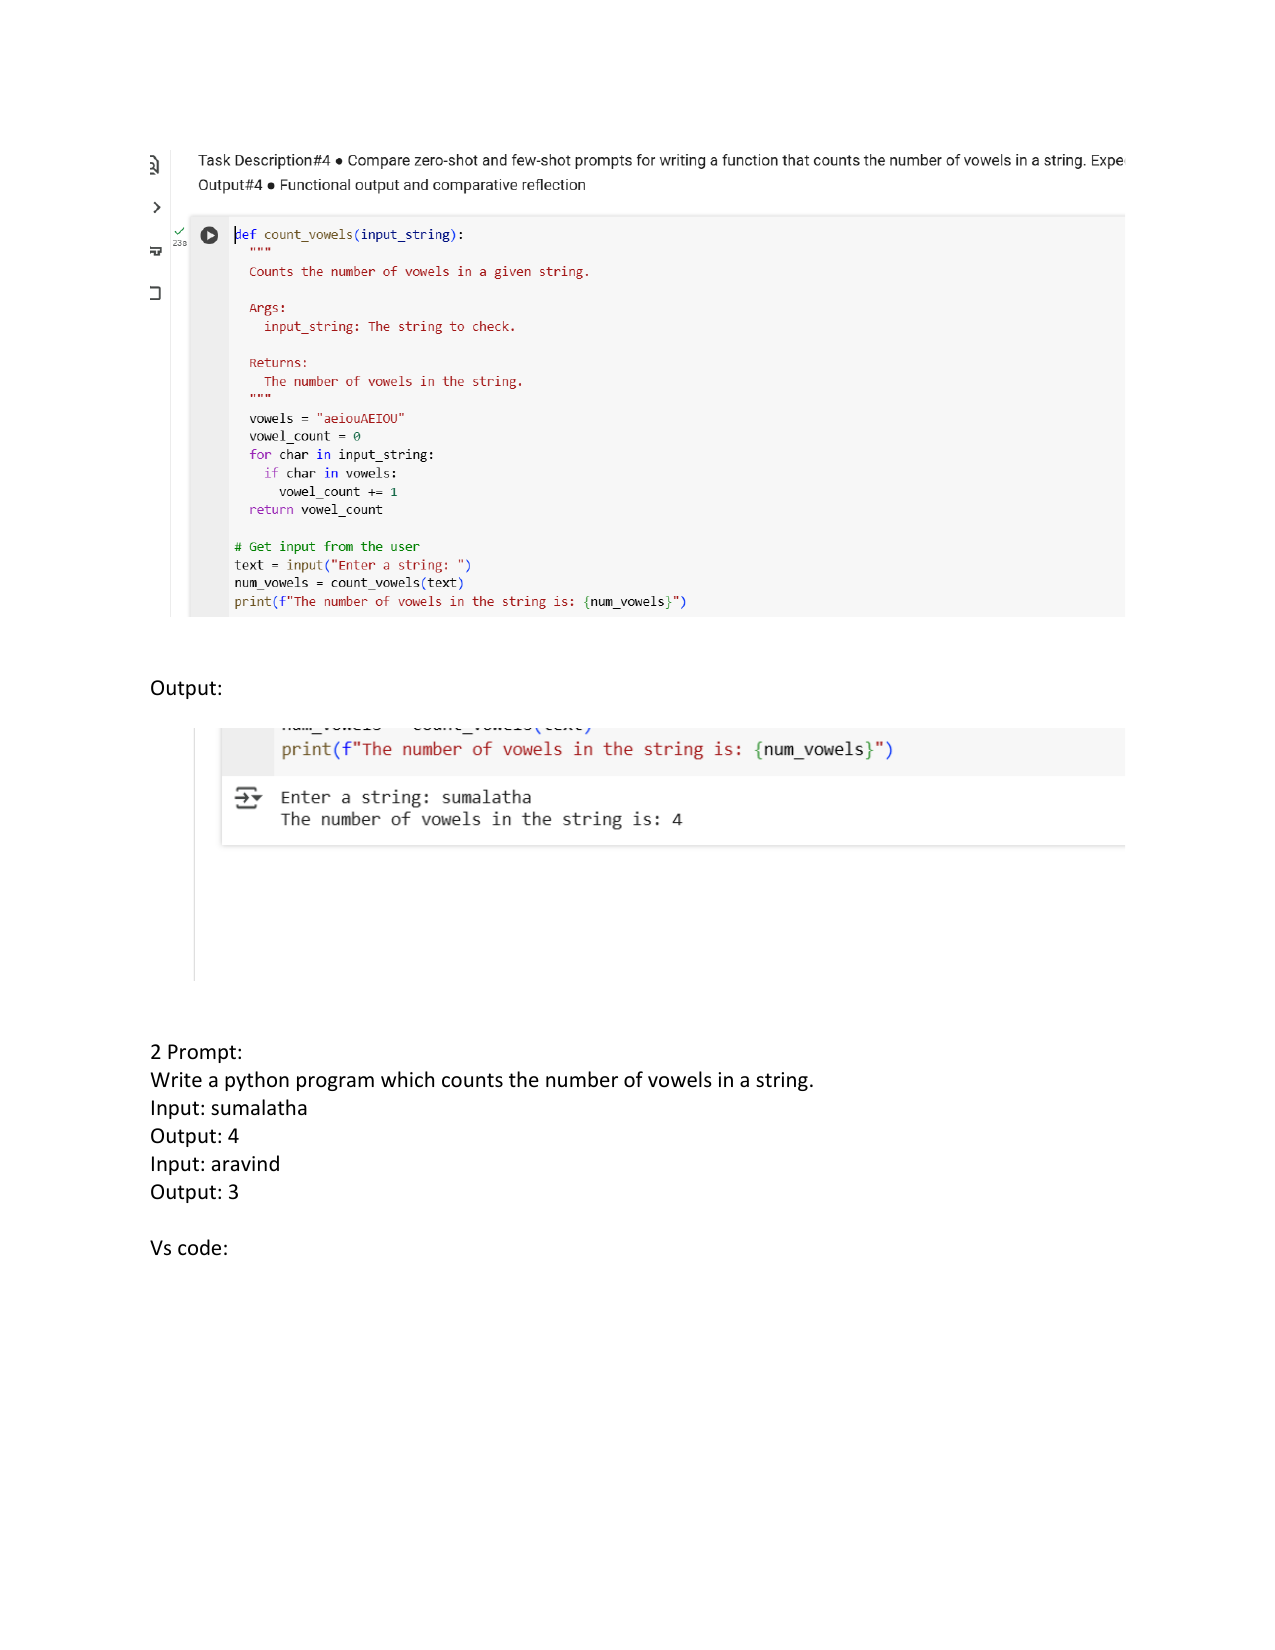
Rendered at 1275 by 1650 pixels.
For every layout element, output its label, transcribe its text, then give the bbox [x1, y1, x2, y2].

picture [150, 728, 1125, 981]
text Vs code: [150, 1233, 1125, 1261]
text Output: 4 [150, 1121, 1125, 1149]
text Output: [150, 673, 1125, 701]
text Output: 3 [150, 1177, 1125, 1205]
text Write a python program which counts the number of vowels in a string. [150, 1065, 1125, 1093]
text Input: aravind [150, 1149, 1125, 1177]
picture [150, 150, 1125, 617]
text Input: sumalatha [150, 1093, 1125, 1121]
text 2 Prompt: [150, 1037, 1125, 1065]
